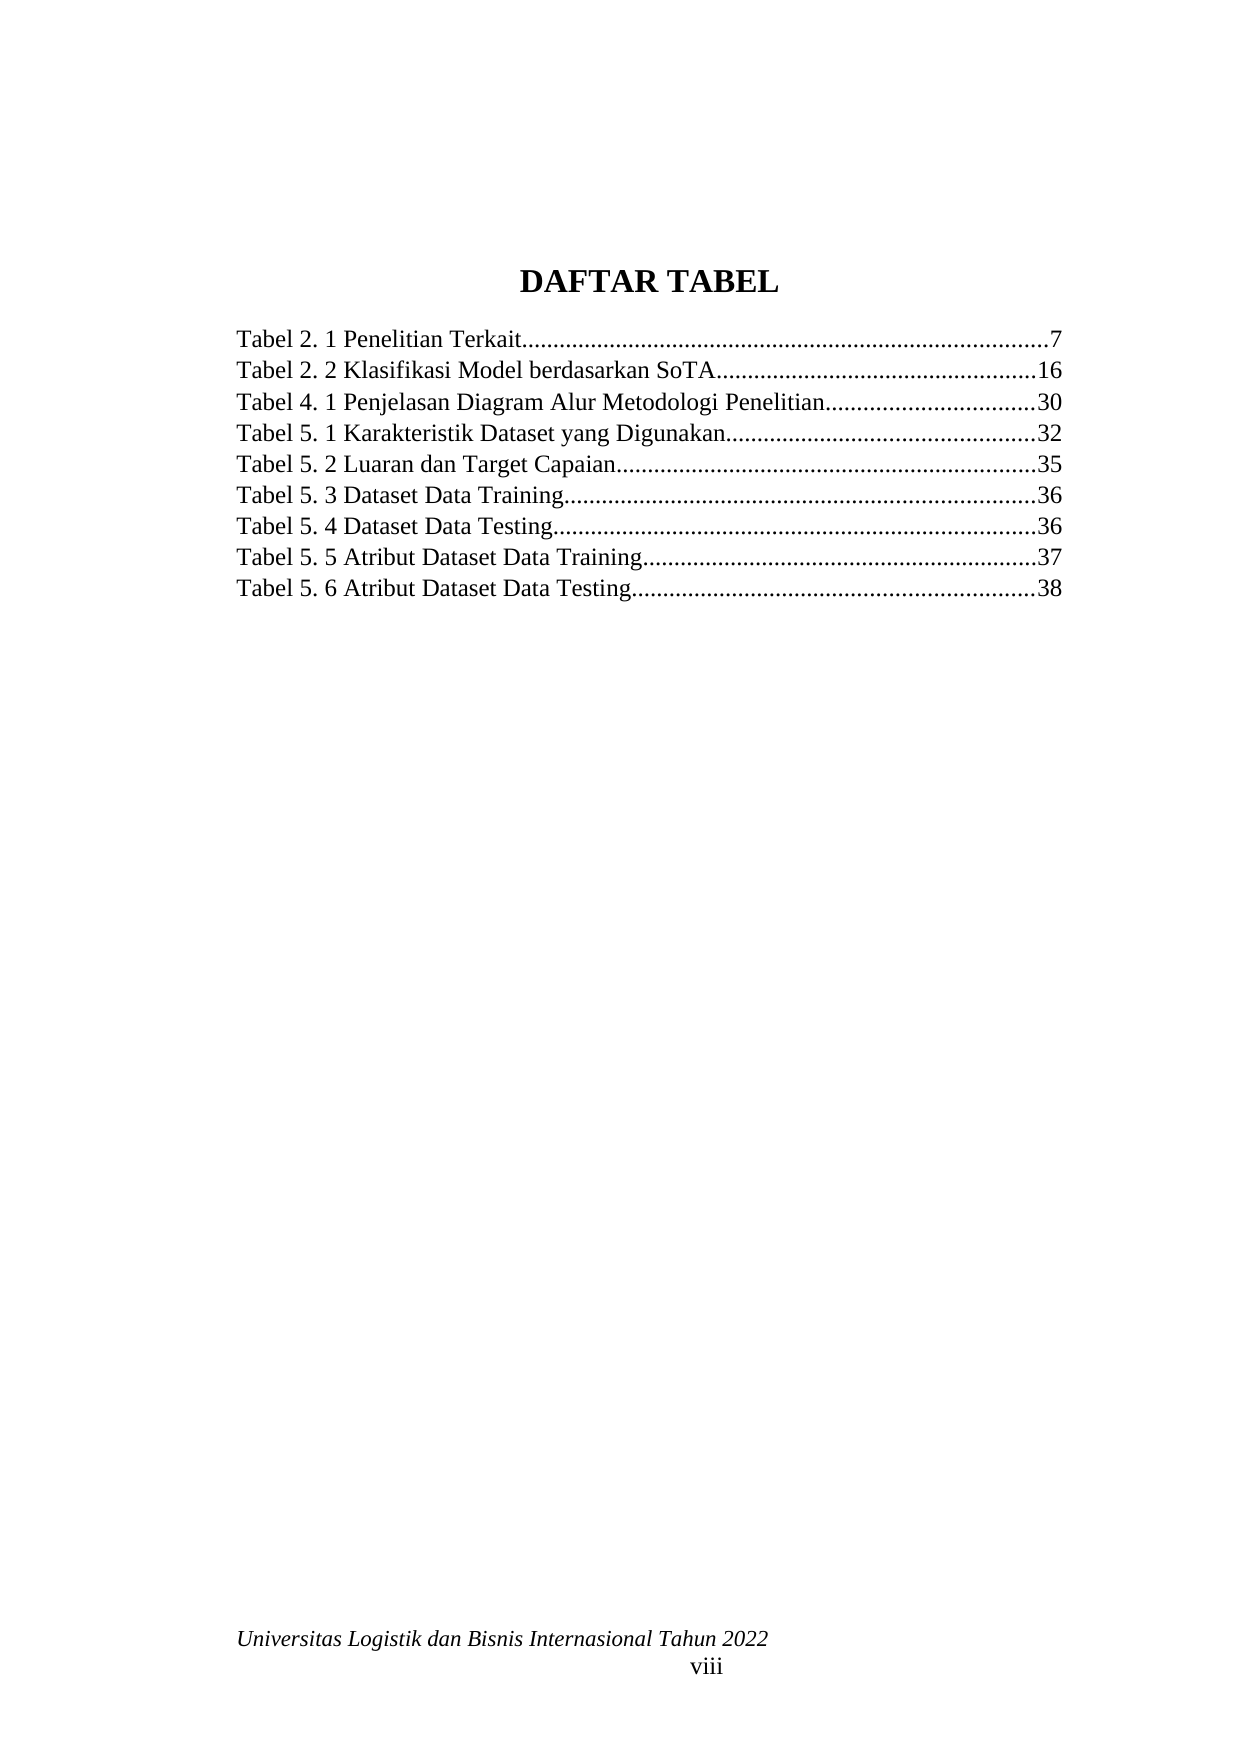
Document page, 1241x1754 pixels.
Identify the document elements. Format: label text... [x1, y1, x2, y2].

text Tabel 5. 4 Dataset Data Testing 36 [236, 511, 1063, 539]
subtitle DAFTAR TABEL [236, 261, 1063, 299]
text Tabel 5. 3 Dataset Data Training 36 [236, 480, 1063, 508]
text Tabel 5. 6 Atribut Dataset Data Testing 38 [236, 573, 1063, 602]
text Tabel 2. 1 Penelitian Terkait 7 [236, 324, 1063, 353]
text Tabel 5. 5 Atribut Dataset Data Training 37 [236, 542, 1063, 571]
text Tabel 2. 2 Klasifikasi Model berdasarkan SoTA 16 [236, 356, 1063, 384]
text Tabel 5. 2 Luaran dan Target Capaian 35 [236, 449, 1063, 477]
text Tabel 5. 1 Karakteristik Dataset yang Digunakan 32 [236, 418, 1063, 446]
